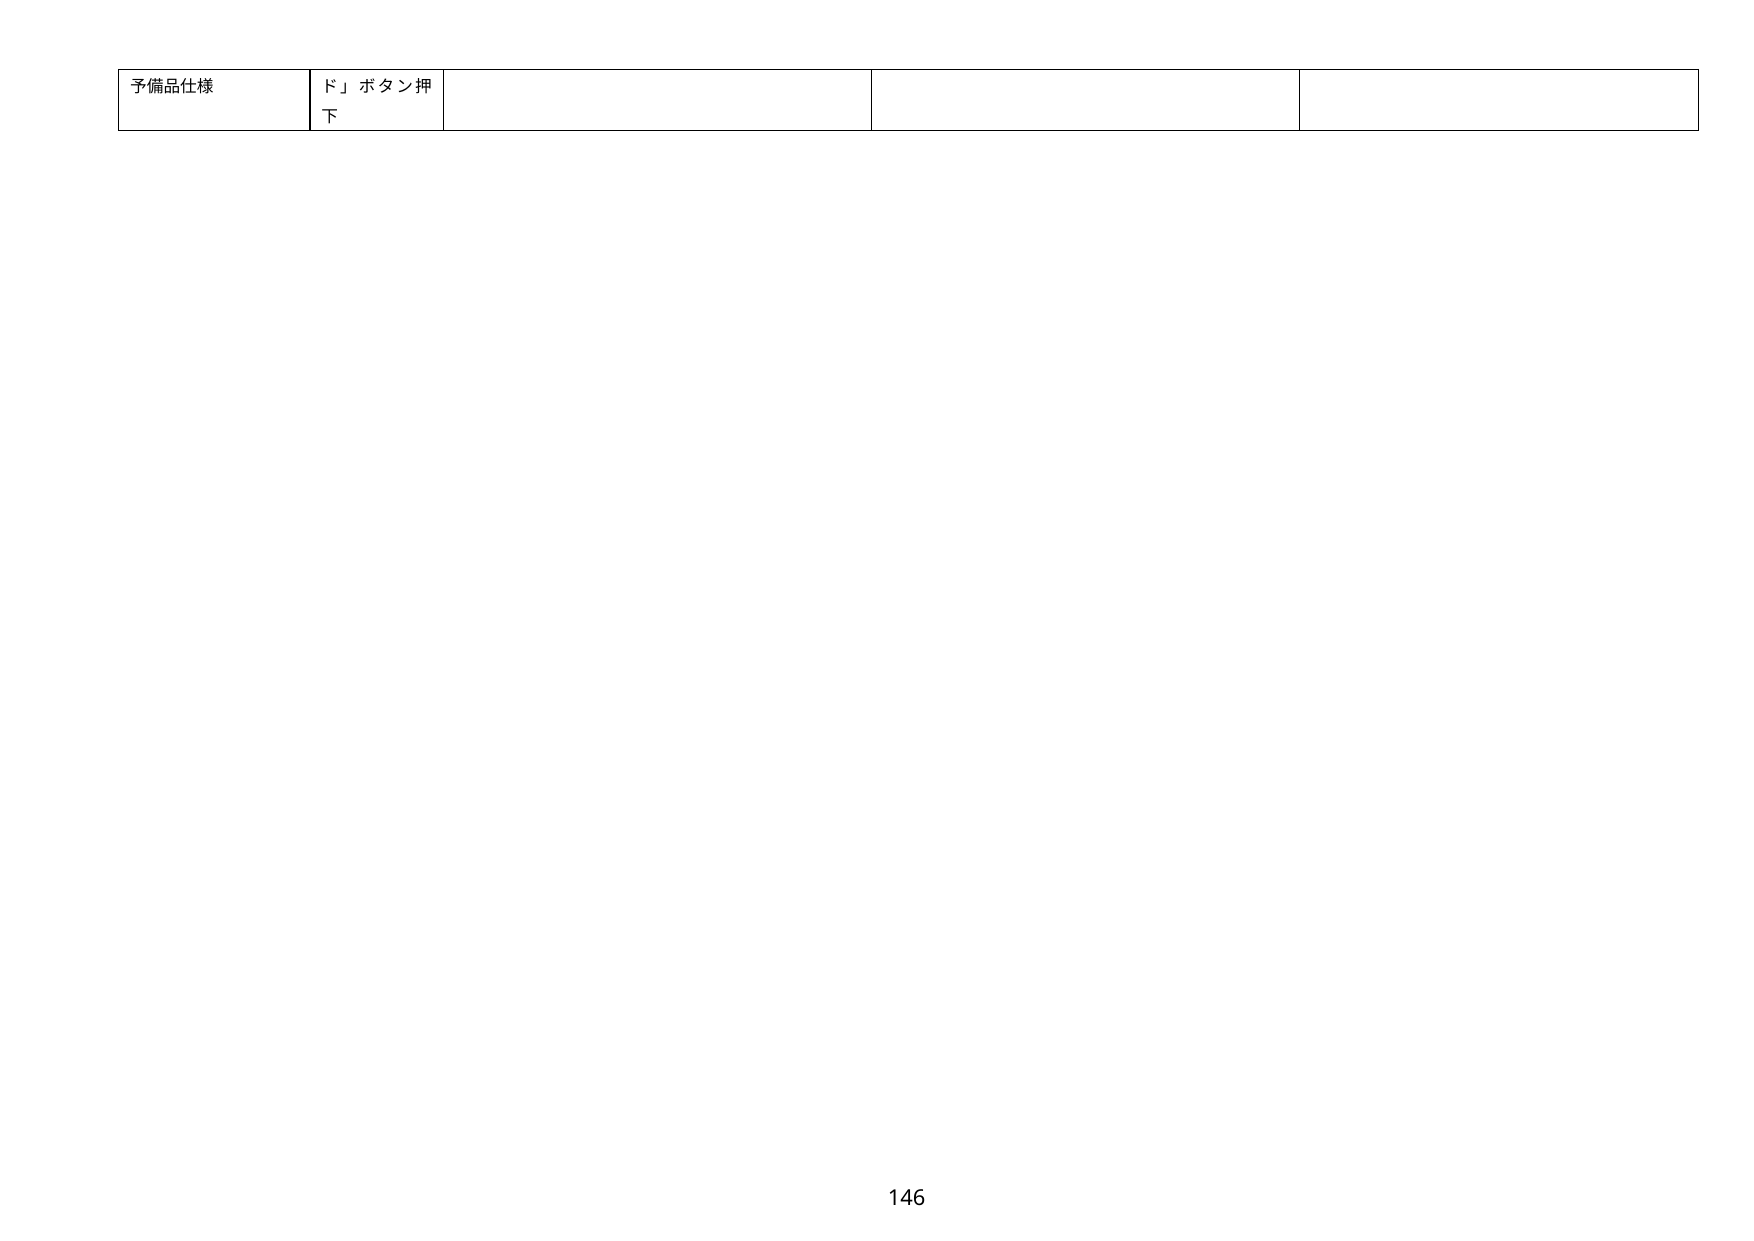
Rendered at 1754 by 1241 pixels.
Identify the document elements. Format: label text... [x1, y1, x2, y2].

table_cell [444, 70, 871, 129]
table_cell ― [1300, 70, 1698, 129]
table_cell 「アップロード」ボタン押下 [311, 70, 443, 129]
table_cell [872, 70, 1299, 129]
table_cell ExcelPort 予備品仕様 [119, 70, 309, 129]
